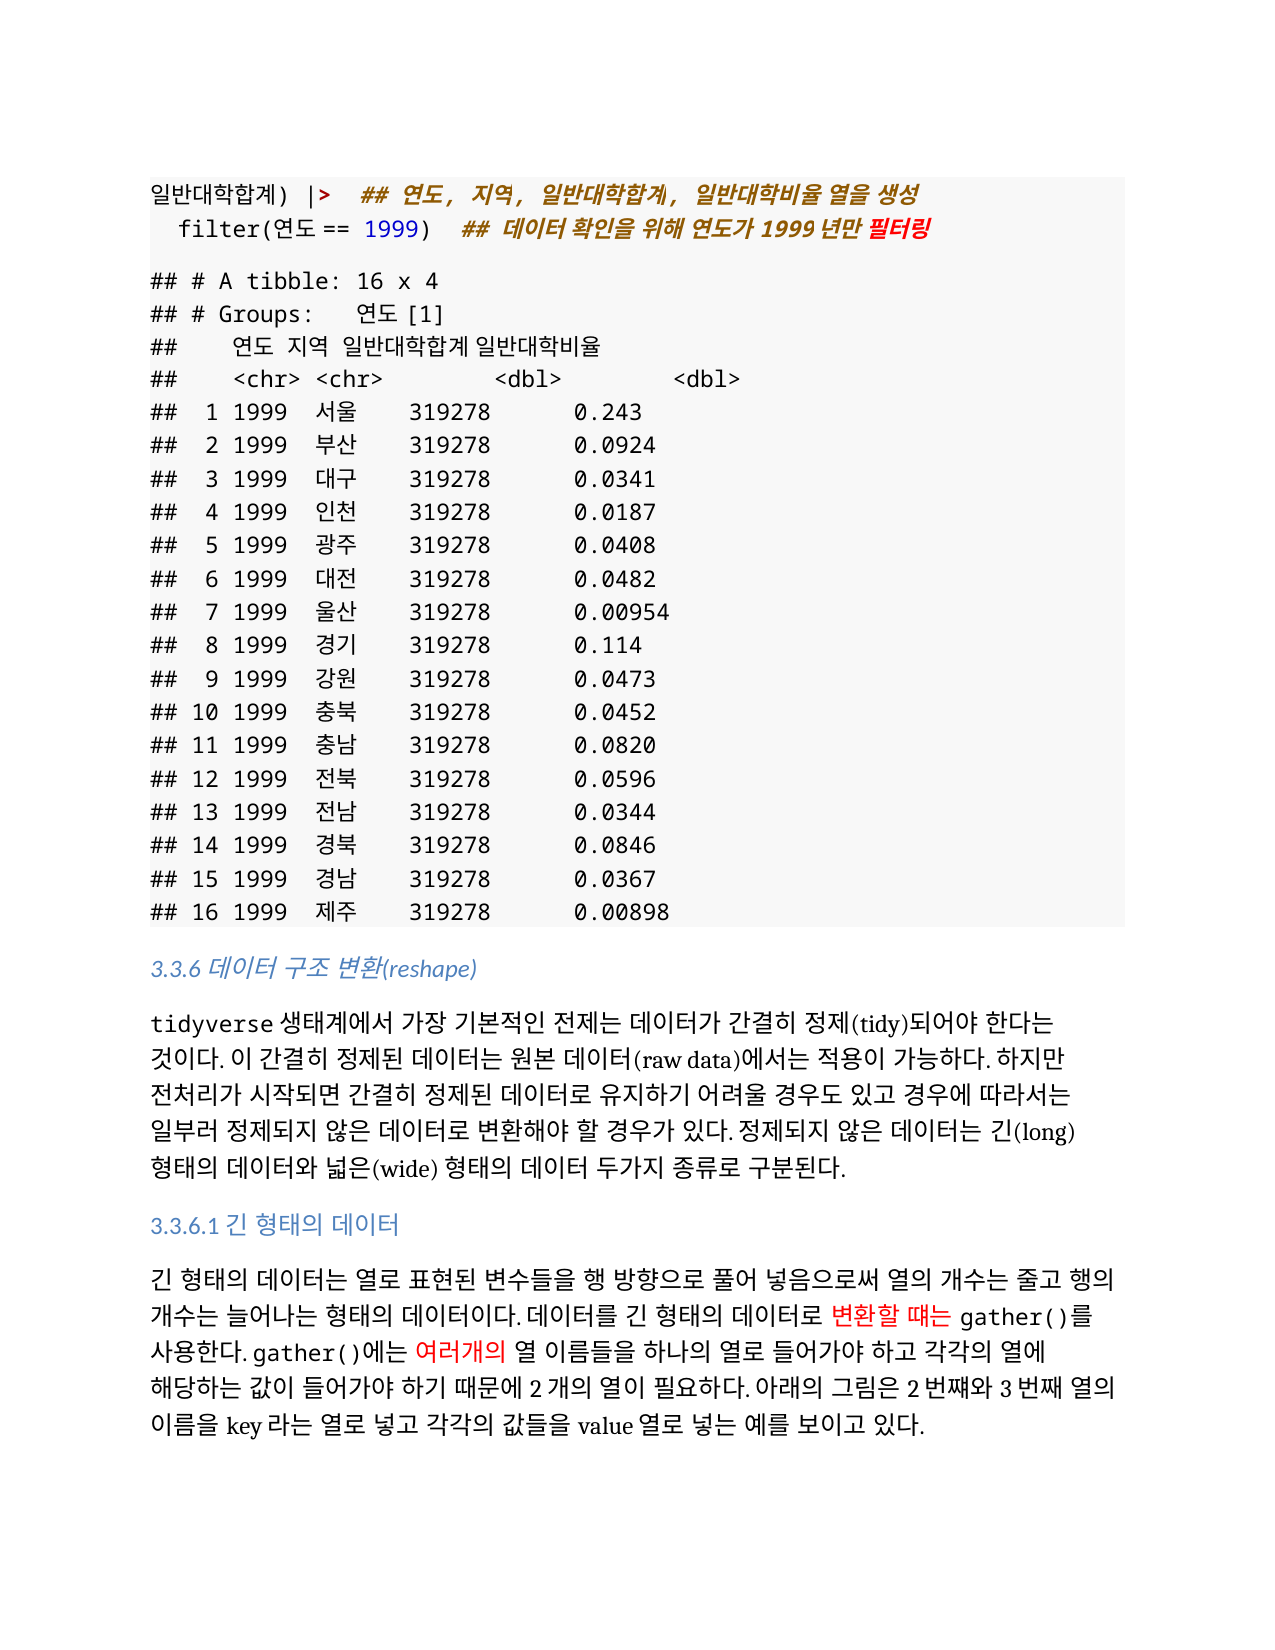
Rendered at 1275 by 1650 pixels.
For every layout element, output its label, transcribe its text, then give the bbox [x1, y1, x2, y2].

subtitle 3.3.6.1 긴 형태의 데이터 [150, 1205, 1125, 1241]
text ## # A tibble: 16 x 4 ## # Groups: 연도 [1] ## 연도 지역 일반대학합계 일반대학비율 ## <chr> <chr> <dbl> <dbl> ## 1 1999 서울 319278 0.243 ## 2 1999 부산 319278 0.0924 ## 3 1999 대구 319278 0.0341 ## 4 1999 인천 319278 0.0187 ## 5 1999 광주 319278 0.0408 ## 6 1999 대전 319278 0.0482 ## 7 1999 울산 319278 0.00954 ## 8 1999 경기 319278 0.114 ## 9 1999 강원 319278 0.0473 ## 10 1999 충북 319278 0.0452 ## 11 1999 충남 319278 0.0820 ## 12 1999 전북 319278 0.0596 ## 13 1999 전남 319278 0.0344 ## 14 1999 경북 319278 0.0846 ## 15 1999 경남 319278 0.0367 ## 16 1999 제주 319278 0.00898 [150, 265, 1125, 927]
text tidyverse 생태계에서 가장 기본적인 전제는 데이터가 간결히 정제(tidy)되어야 한다는 것이다. 이 간결히 정제된 데이터는 원본 데이터(raw data)에서는 적용이 가능하다. 하지만 전처리가 시작되면 간결히 정제된 데이터로 유지하기 어려울 경우도 있고 경우에 따라서는 일부러 정제되지 않은 데이터로 변환해야 할 경우가 있다. 정제되지 않은 데이터는 긴(long) 형태의 데이터와 넓은(wide) 형태의 데이터 두가지 종류로 구분된다. [150, 1003, 1125, 1184]
text 긴 형태의 데이터는 열로 표현된 변수들을 행 방향으로 풀어 넣음으로써 열의 개수는 줄고 행의 개수는 늘어나는 형태의 데이터이다. 데이터를 긴 형태의 데이터로 변환할 떄는 gather()를 사용한다. gather()에는 여러개의 열 이름들을 하나의 열로 들어가야 하고 각각의 열에 해당하는 값이 들어가야 하기 때문에 2개의 열이 필요하다. 아래의 그림은 2번쨰와 3번째 열의 이름을 key라는 열로 넣고 각각의 값들을 value열로 넣는 예를 보이고 있다. [150, 1260, 1125, 1441]
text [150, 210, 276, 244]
subtitle 3.3.6 데이터 구조 변환(reshape) [150, 948, 1125, 984]
